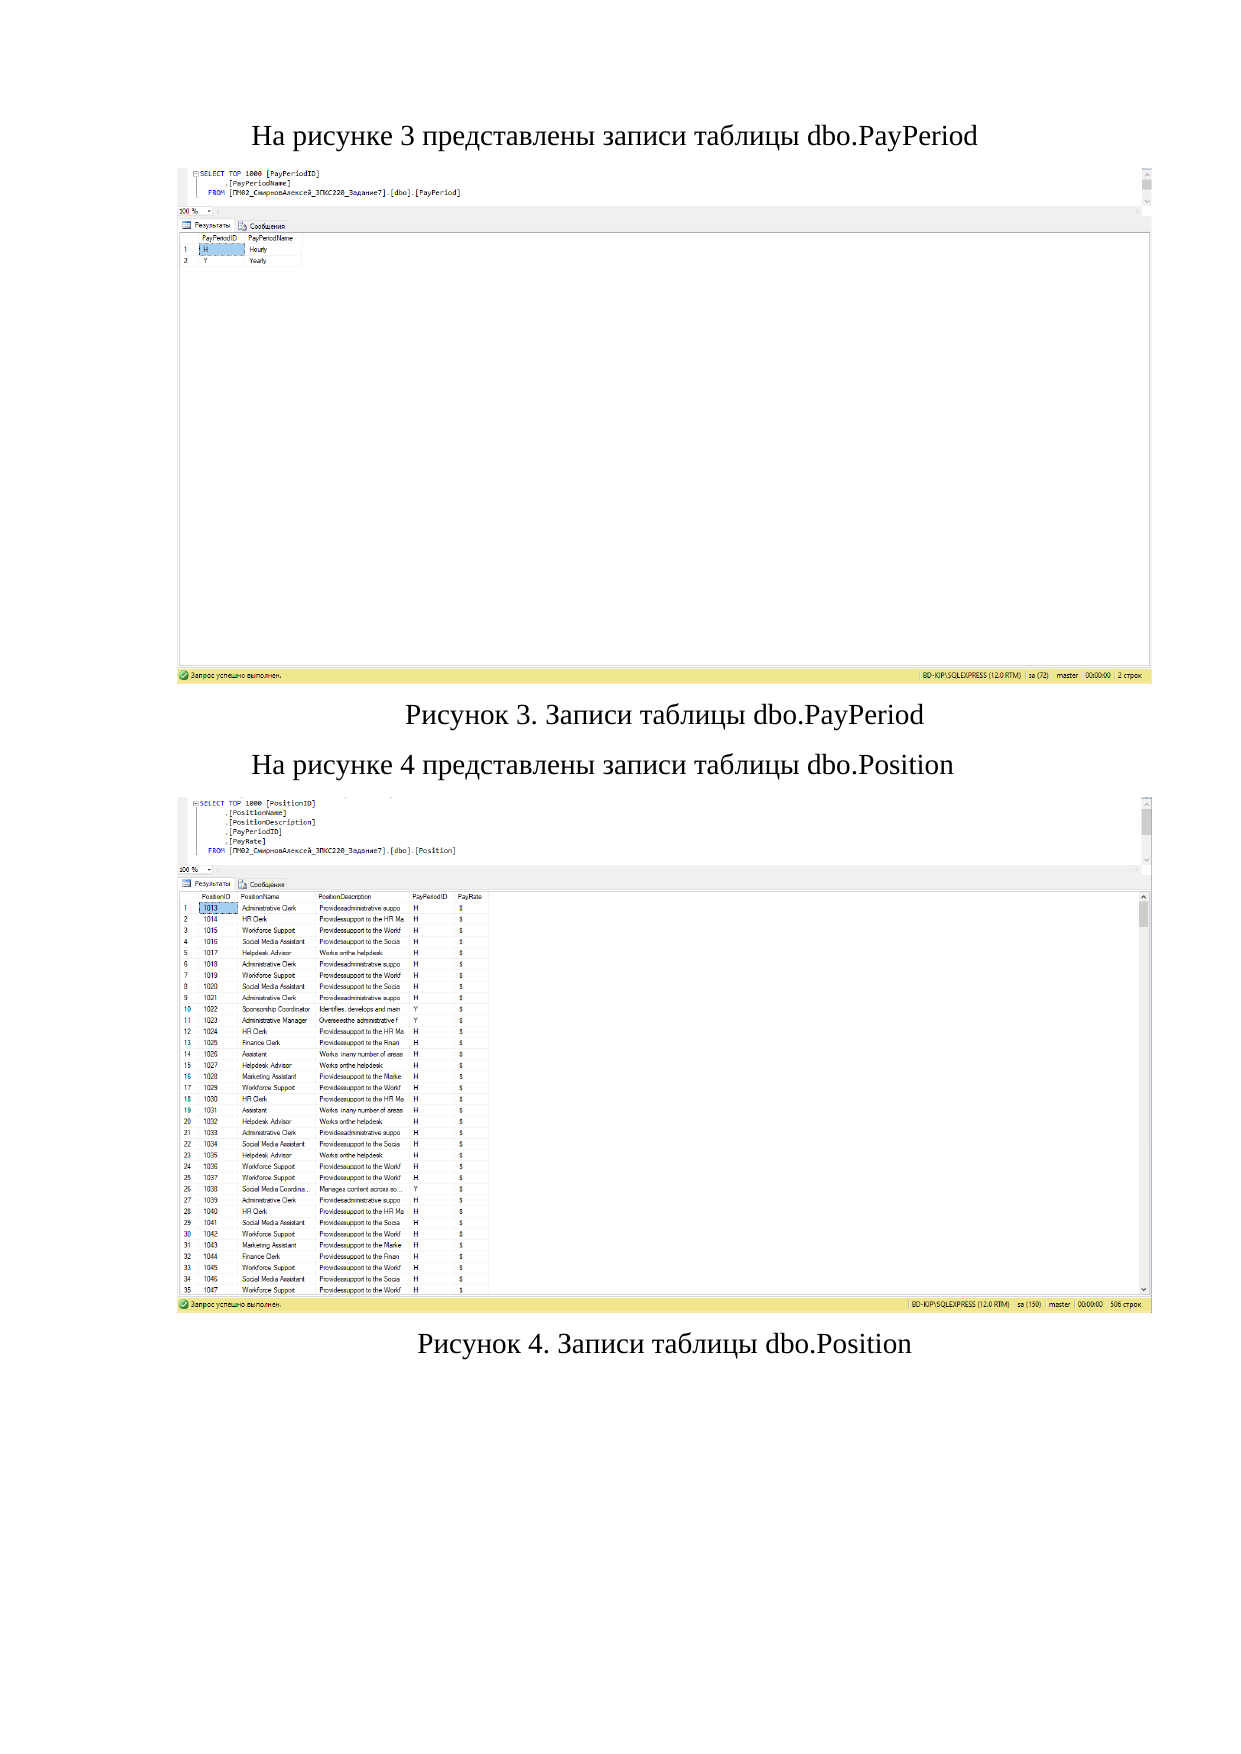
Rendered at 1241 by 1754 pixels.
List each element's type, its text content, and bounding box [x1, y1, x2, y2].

text На рисунке 3 представлены записи таблицы dbo.PayPeriod [177, 118, 1152, 152]
picture [177, 168, 1152, 684]
text Рисунок 4. Записи таблицы dbo.Position [177, 1327, 1152, 1360]
picture [177, 797, 1152, 1313]
text На рисунке 4 представлены записи таблицы dbo.Position [177, 747, 1152, 781]
text Рисунок 3. Записи таблицы dbo.PayPeriod [177, 697, 1152, 731]
